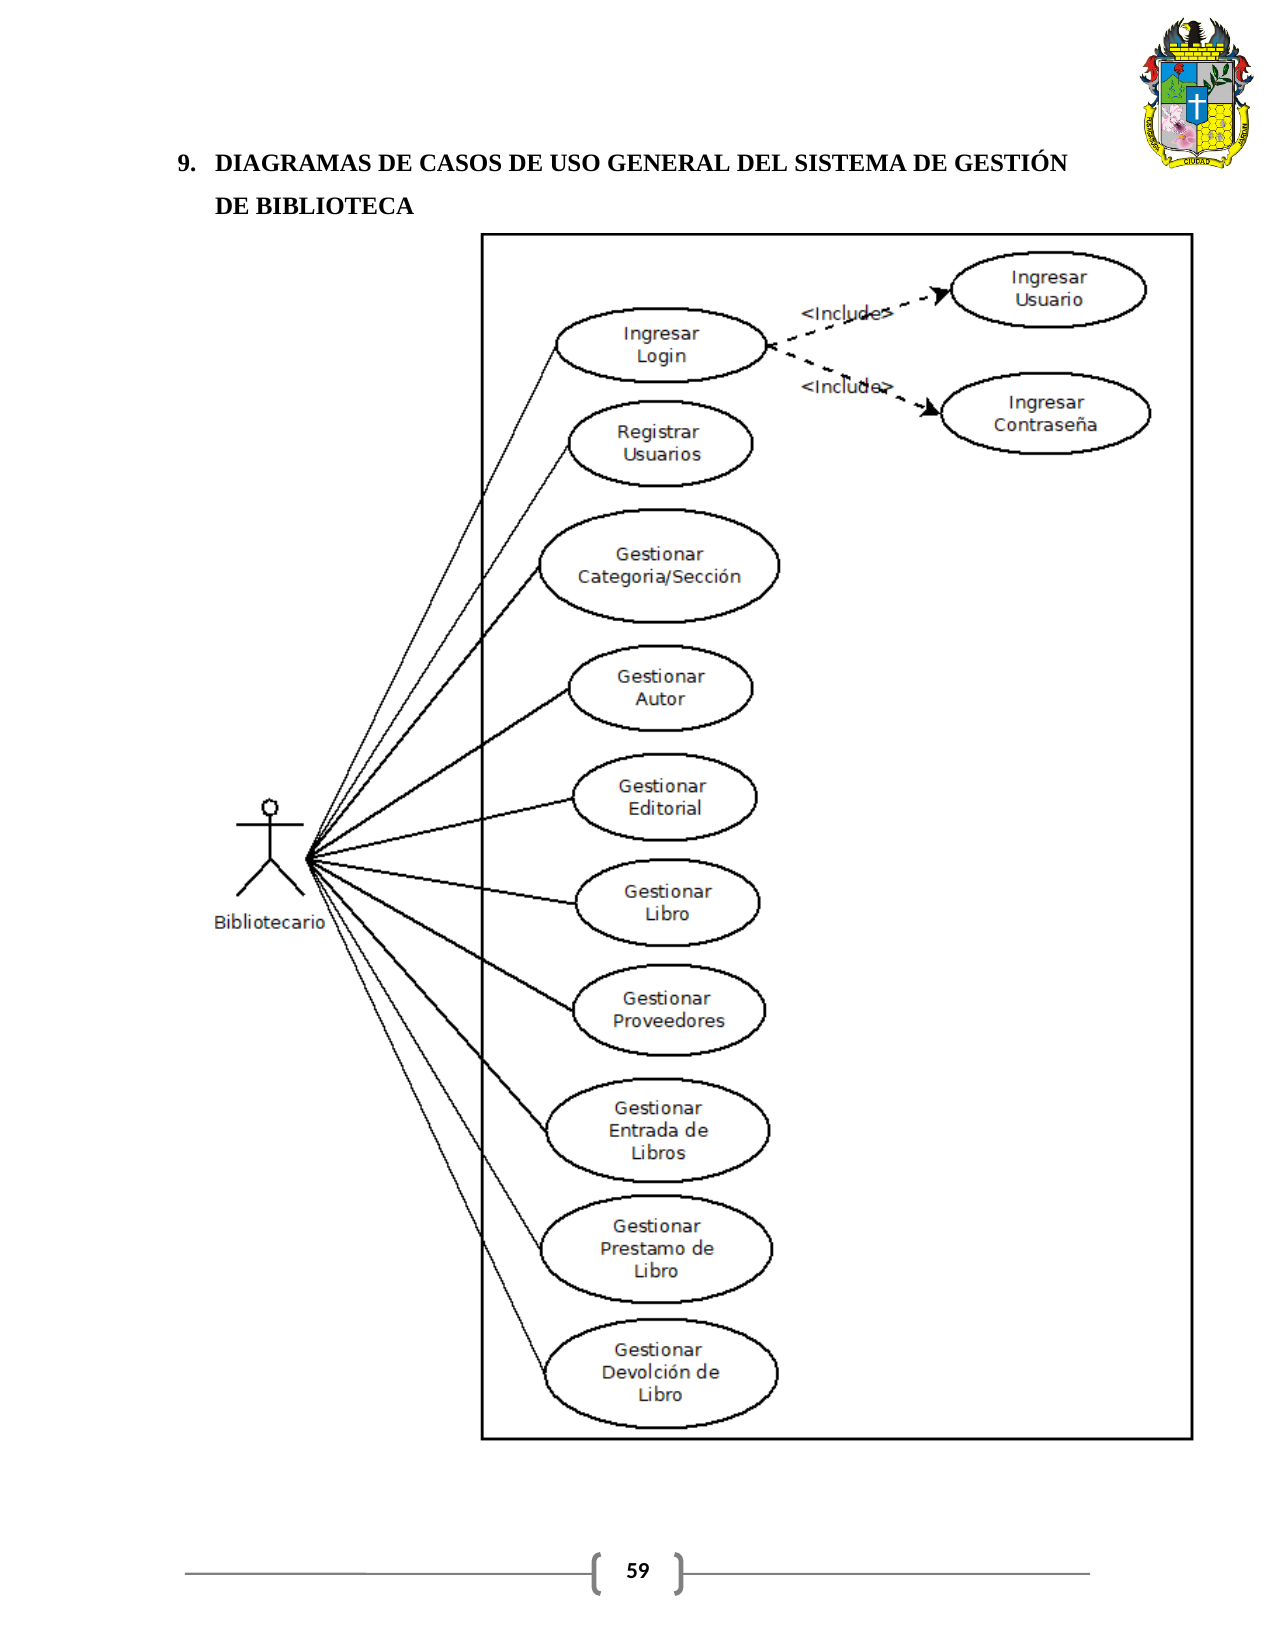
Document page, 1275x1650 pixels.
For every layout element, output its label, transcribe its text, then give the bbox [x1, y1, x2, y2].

picture [214, 233, 1195, 1442]
subtitle DIAGRAMAS DE CASOS DE USO GENERAL DEL SISTEMA DE GESTIÓN DE BIBLIOTECA [177, 148, 1098, 219]
picture [1137, 16, 1255, 171]
